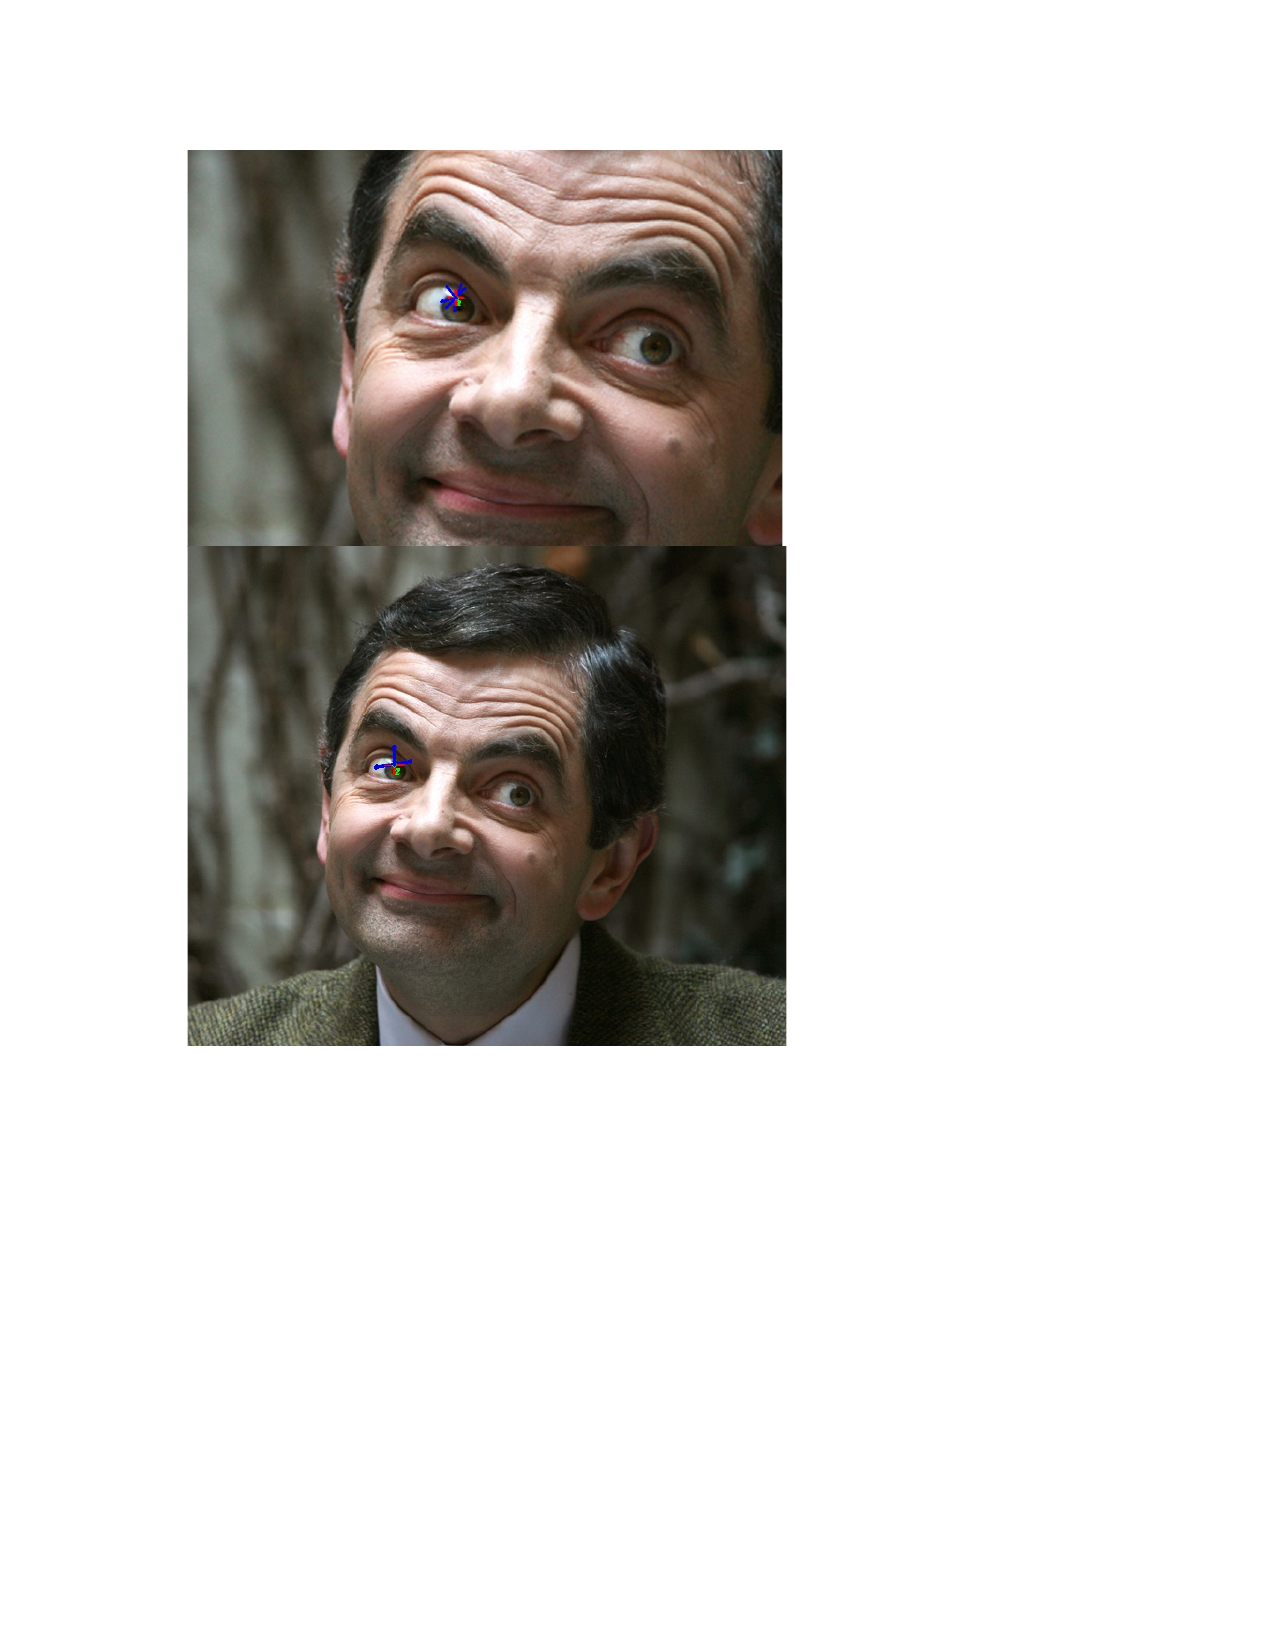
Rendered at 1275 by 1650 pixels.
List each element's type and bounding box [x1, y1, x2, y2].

picture [187, 150, 787, 1046]
